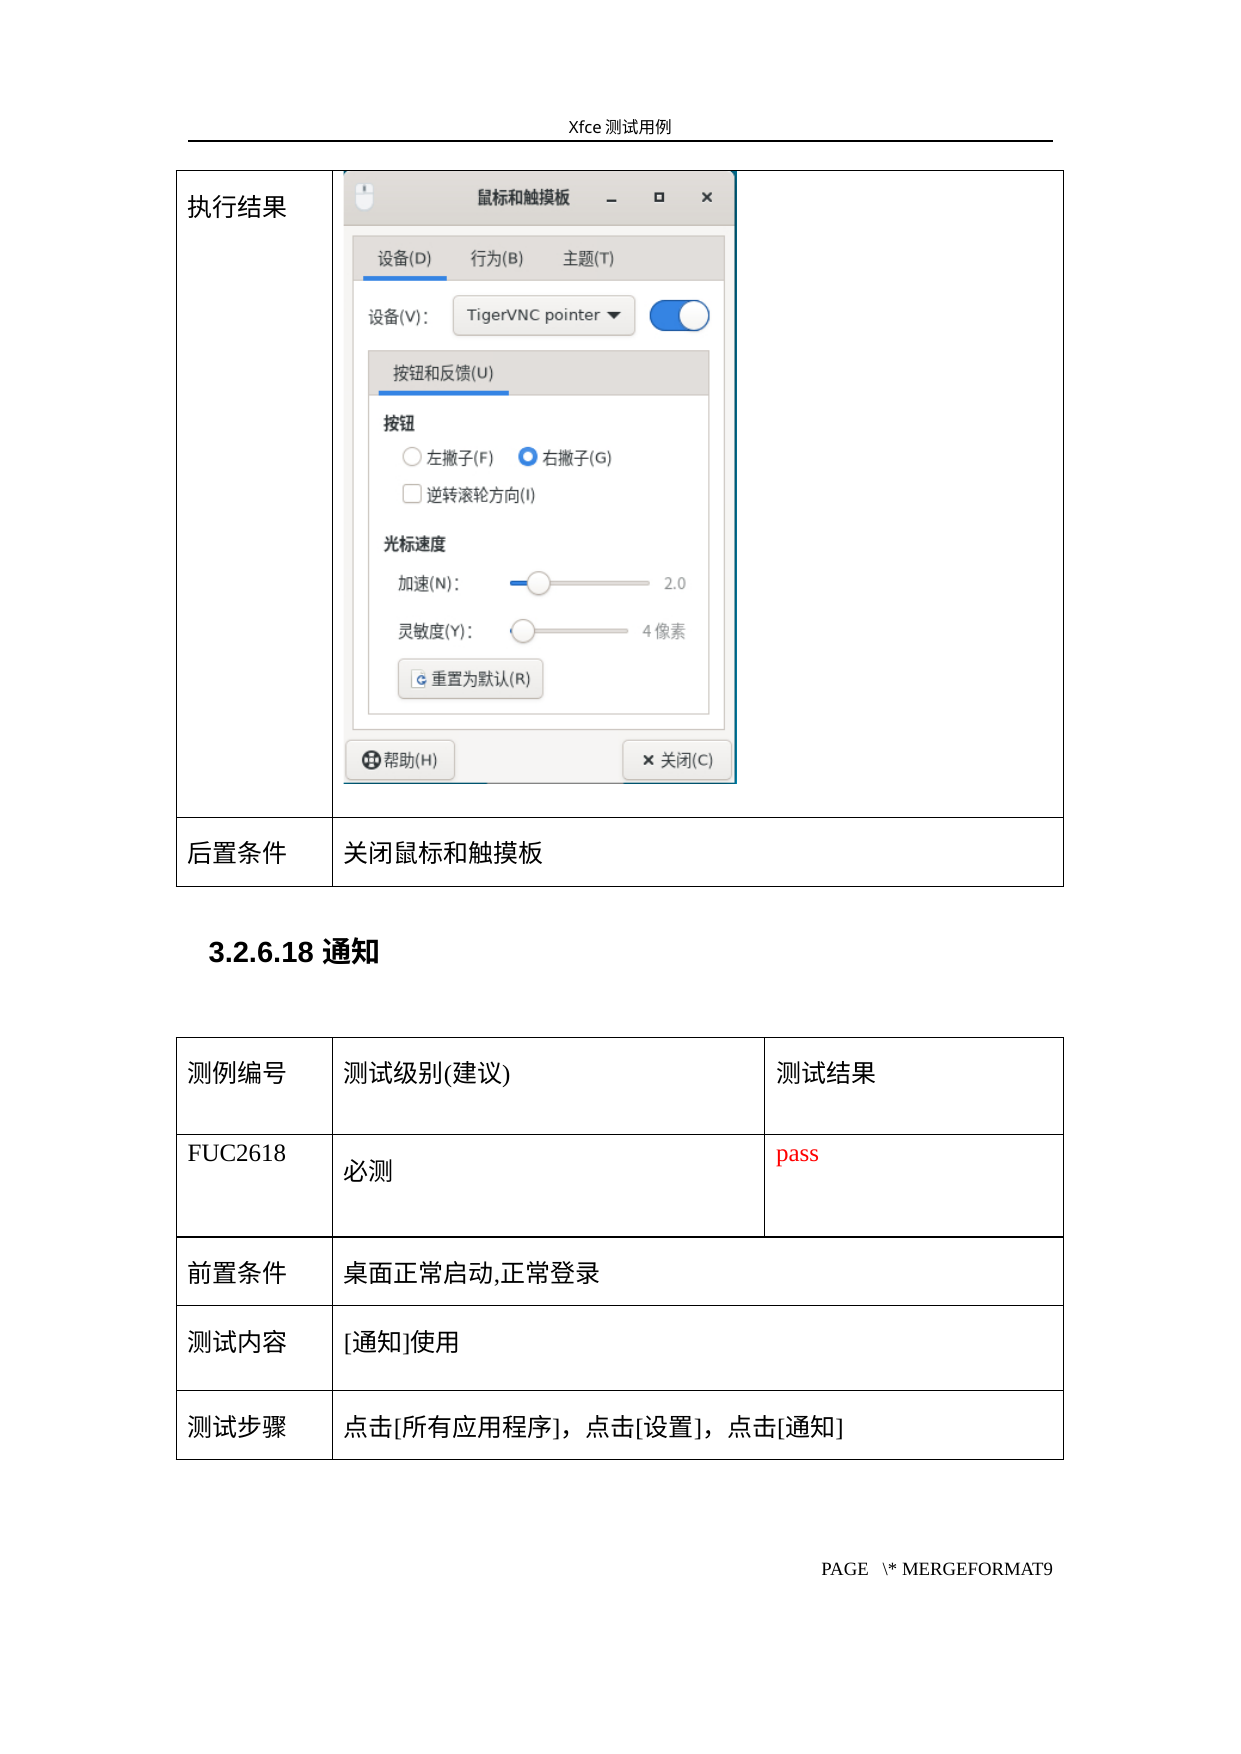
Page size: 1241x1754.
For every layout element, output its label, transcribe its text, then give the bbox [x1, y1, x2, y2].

table_cell 桌面正常启动,正常登录 [333, 1238, 1063, 1305]
table_cell [通知]使用 [333, 1306, 1063, 1390]
picture [343, 171, 734, 784]
table_header 测例编号 [177, 1038, 332, 1134]
table_cell FUC2618 [177, 1135, 332, 1236]
table_cell 后置条件 [177, 818, 332, 886]
table_header 测试结果 [765, 1038, 1063, 1134]
table_cell 点击[所有应用程序]，点击[设置]，点击[通知] [333, 1391, 1063, 1459]
subtitle 3.2.6.18 通知 [187, 916, 1053, 984]
table_cell 测试步骤 [177, 1391, 332, 1459]
table_cell 必测 [333, 1135, 764, 1236]
table_header 测试级别(建议) [333, 1038, 764, 1134]
table_cell 执行结果 [177, 171, 332, 817]
table_cell 测试内容 [177, 1306, 332, 1390]
table_cell 前置条件 [177, 1238, 332, 1305]
table_cell [333, 171, 1063, 817]
table_cell 关闭鼠标和触摸板 [333, 818, 1063, 886]
table_cell pass [765, 1135, 1063, 1236]
